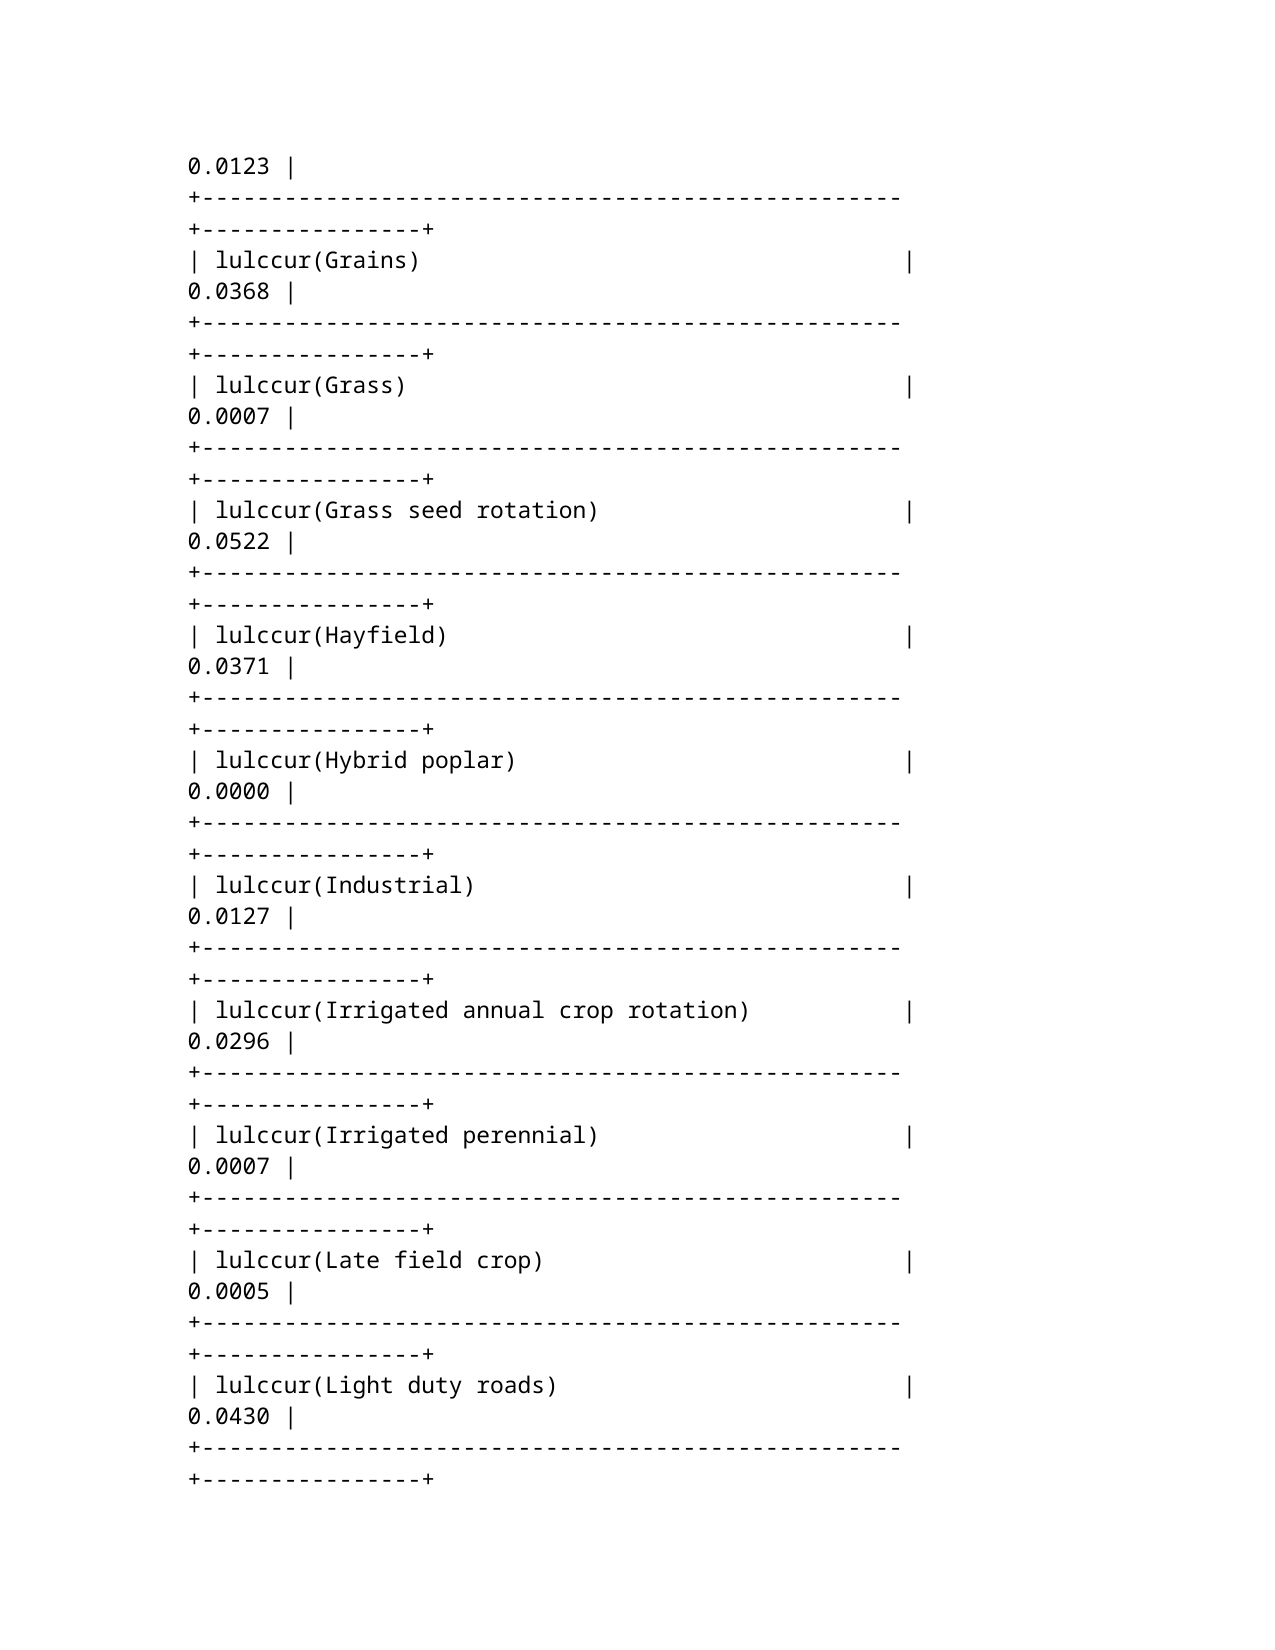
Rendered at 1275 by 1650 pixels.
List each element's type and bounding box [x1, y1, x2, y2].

text [187, 150, 1087, 1494]
